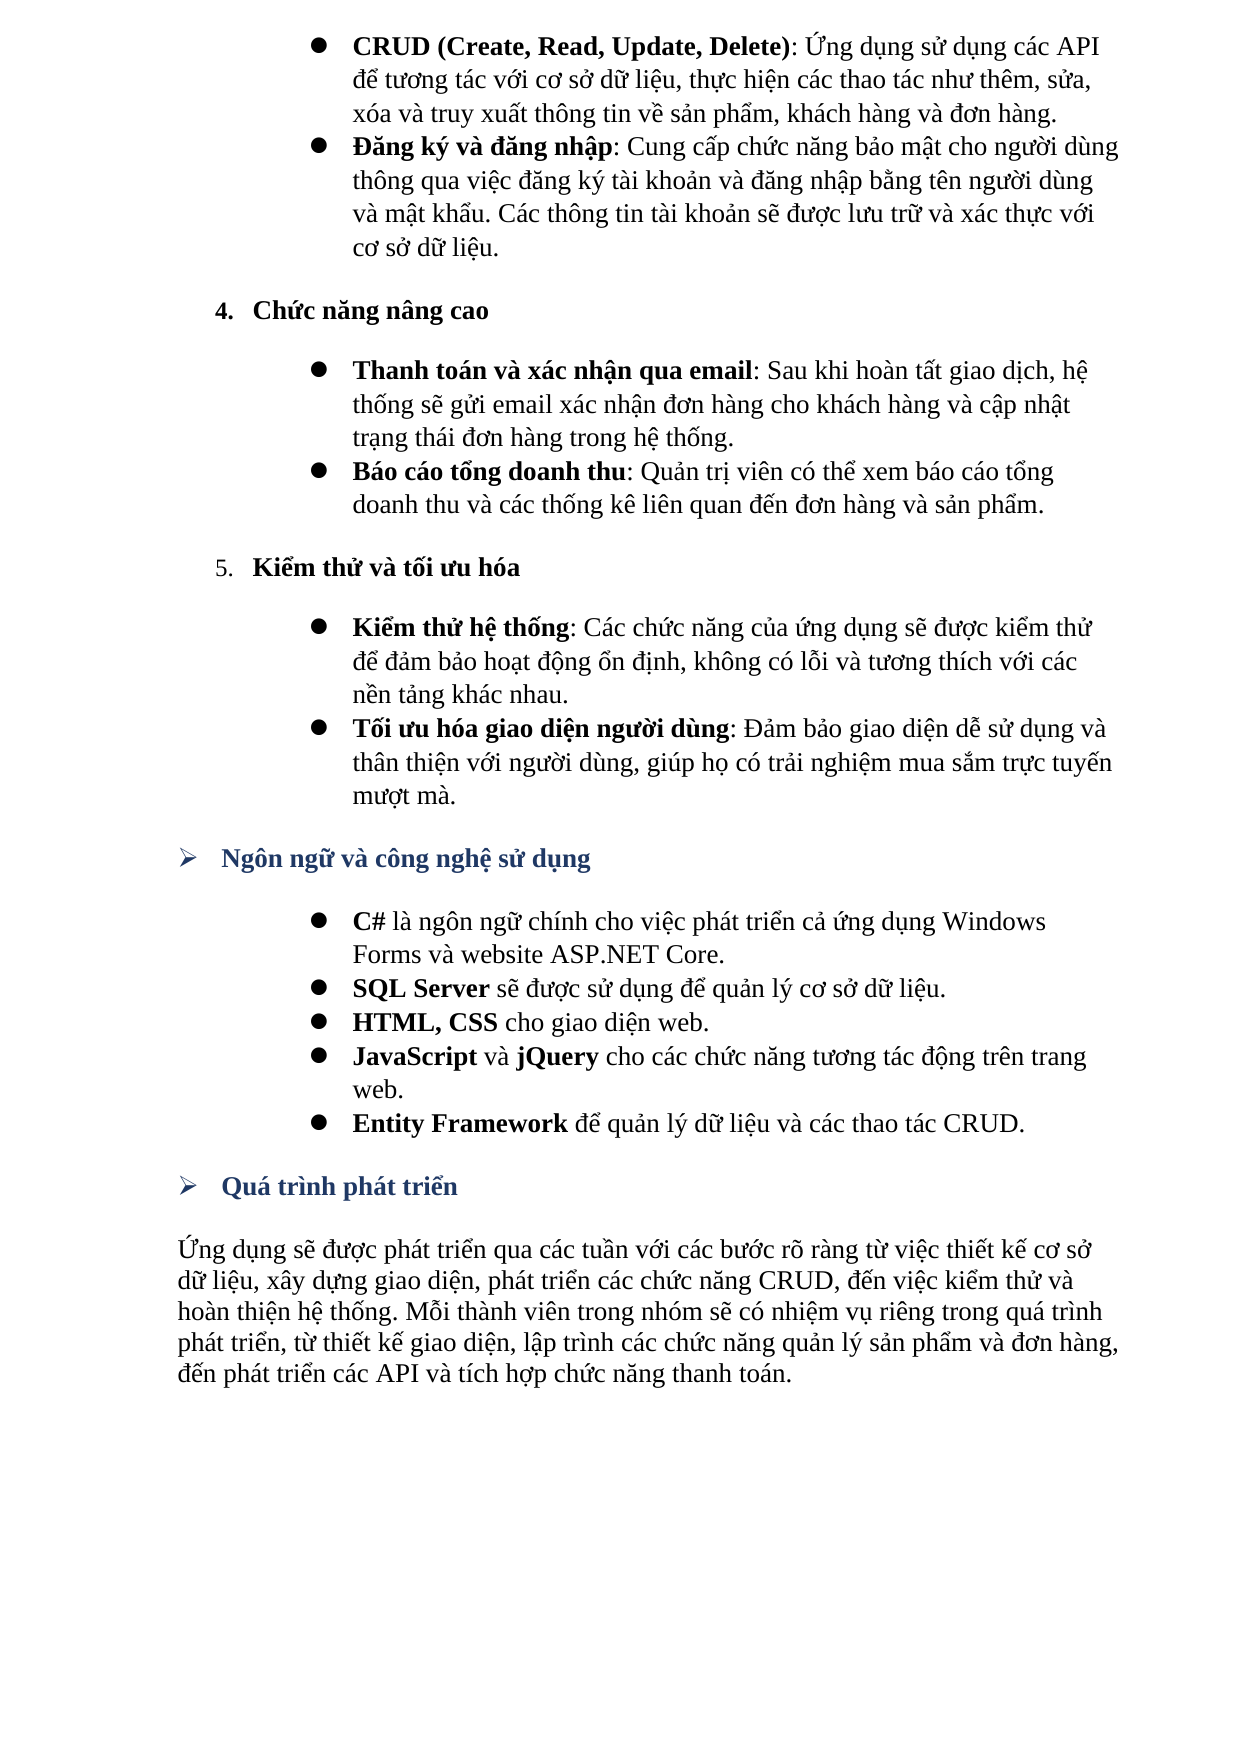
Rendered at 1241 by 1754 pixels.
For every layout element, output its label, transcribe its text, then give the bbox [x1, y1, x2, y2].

list Đăng ký và đăng nhập: Cung cấp chức năng bảo mật cho người dùng thông qua việc đăng ký tài khoản và đăng nhập bằng tên người dùng và mật khẩu. Các thông tin tài khoản sẽ được lưu trữ và xác thực với cơ sở dữ liệu. [308, 130, 1122, 262]
list Chức năng nâng cao [215, 294, 1122, 325]
list C# là ngôn ngữ chính cho việc phát triển cả ứng dụng Windows Forms và website ASP.NET Core. [308, 905, 1122, 970]
list Kiểm thử và tối ưu hóa [215, 551, 1122, 582]
list Tối ưu hóa giao diện người dùng: Đảm bảo giao diện dễ sử dụng và thân thiện với người dùng, giúp họ có trải nghiệm mua sắm trực tuyến mượt mà. [308, 712, 1122, 811]
text Ứng dụng sẽ được phát triển qua các tuần với các bước rõ ràng từ việc thiết kế cơ sở dữ liệu, xây dựng giao diện, phát triển các chức năng CRUD, đến việc kiểm thử và hoàn thiện hệ thống. Mỗi thành viên trong nhóm sẽ có nhiệm vụ riêng trong quá trình phát triển, từ thiết kế giao diện, lập trình các chức năng quản lý sản phẩm và đơn hàng, đến phát triển các API và tích hợp chức năng thanh toán. [177, 1233, 1122, 1388]
list JavaScript và jQuery cho các chức năng tương tác động trên trang web. [308, 1040, 1122, 1104]
list SQL Server sẽ được sử dụng để quản lý cơ sở dữ liệu. [308, 972, 1122, 1003]
list CRUD (Create, Read, Update, Delete): Ứng dụng sử dụng các API để tương tác với cơ sở dữ liệu, thực hiện các thao tác như thêm, sửa, xóa và truy xuất thông tin về sản phẩm, khách hàng và đơn hàng. [308, 29, 1122, 128]
subtitle Quá trình phát triển [177, 1170, 1122, 1201]
list Entity Framework để quản lý dữ liệu và các thao tác CRUD. [308, 1107, 1122, 1138]
list Kiểm thử hệ thống: Các chức năng của ứng dụng sẽ được kiểm thử để đảm bảo hoạt động ổn định, không có lỗi và tương thích với các nền tảng khác nhau. [308, 611, 1122, 710]
list Báo cáo tổng doanh thu: Quản trị viên có thể xem báo cáo tổng doanh thu và các thống kê liên quan đến đơn hàng và sản phẩm. [308, 455, 1122, 519]
list Thanh toán và xác nhận qua email: Sau khi hoàn tất giao dịch, hệ thống sẽ gửi email xác nhận đơn hàng cho khách hàng và cập nhật trạng thái đơn hàng trong hệ thống. [308, 354, 1122, 452]
subtitle Ngôn ngữ và công nghệ sử dụng [177, 842, 1122, 873]
list HTML, CSS cho giao diện web. [308, 1006, 1122, 1037]
